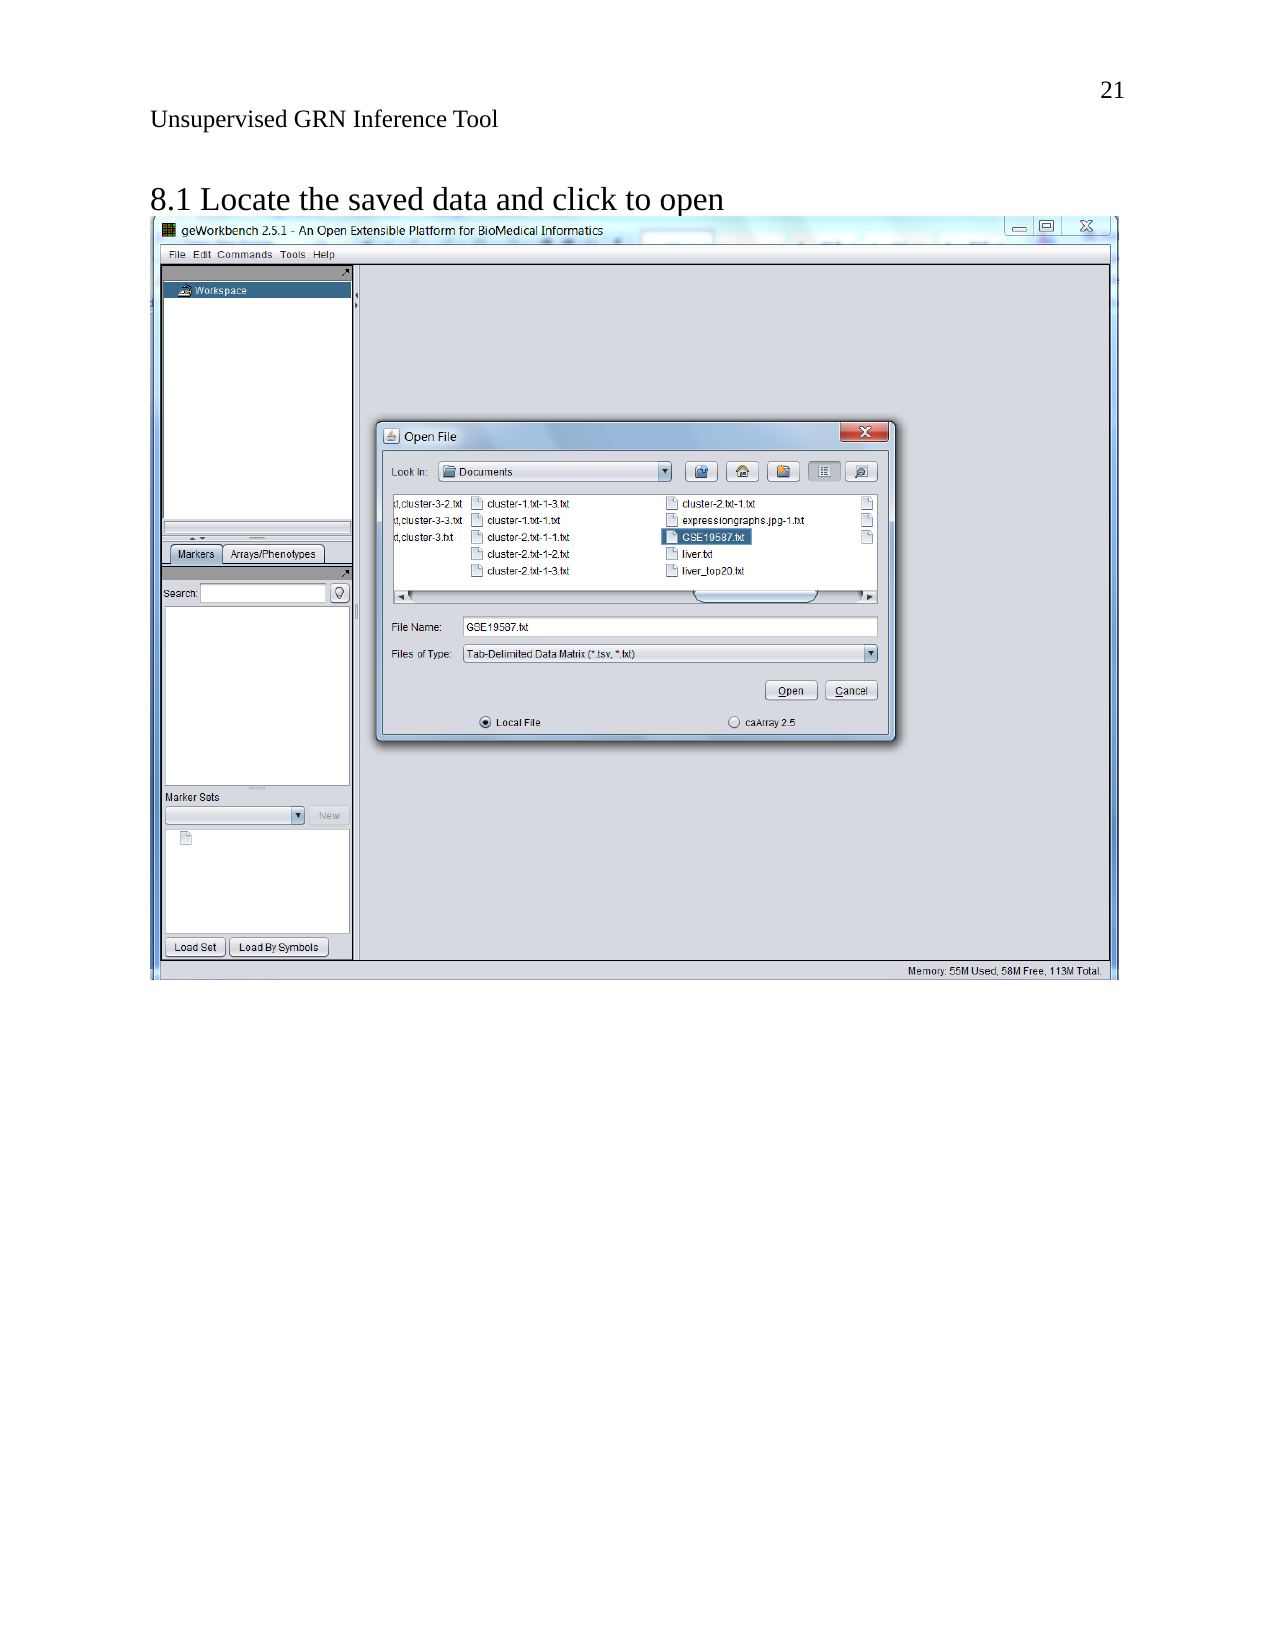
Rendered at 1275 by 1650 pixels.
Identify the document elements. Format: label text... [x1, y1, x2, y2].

picture [150, 216, 1119, 980]
text 8.1 Locate the saved data and click to open [150, 179, 1125, 217]
